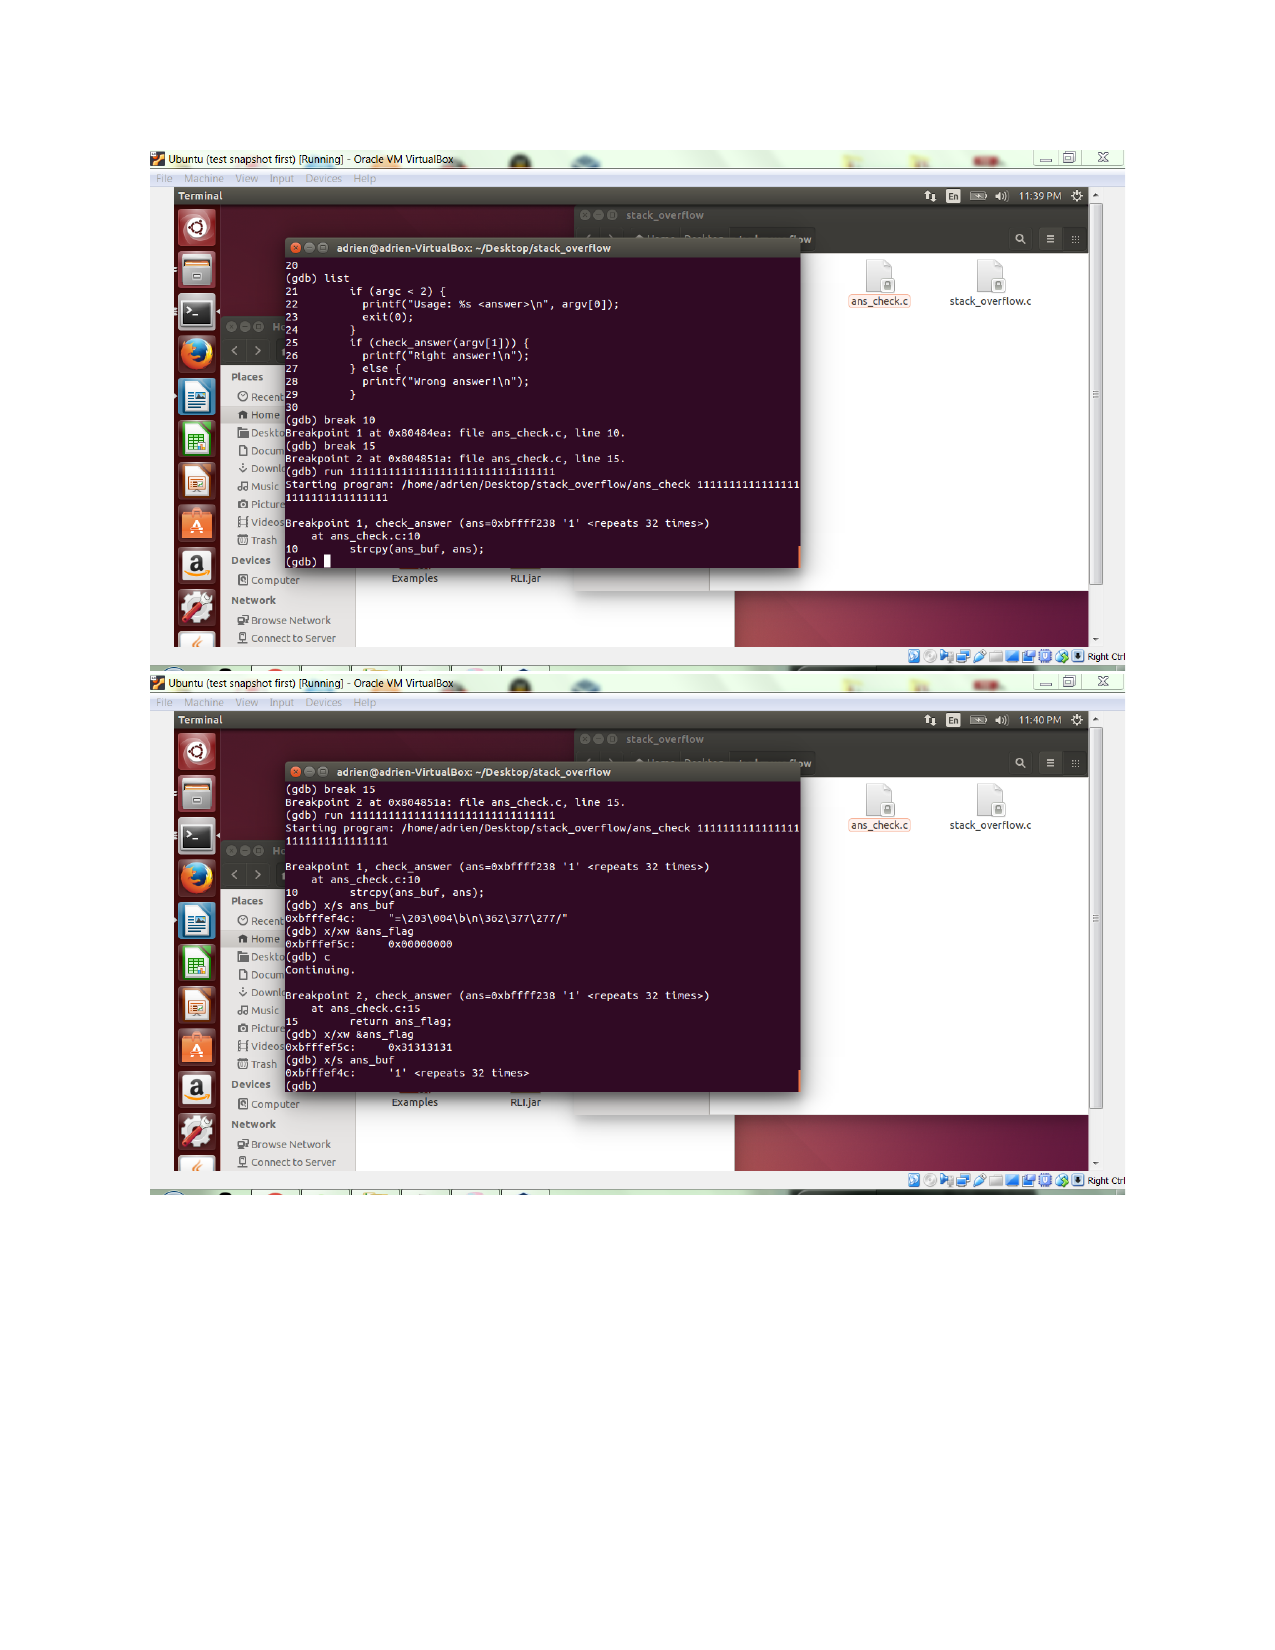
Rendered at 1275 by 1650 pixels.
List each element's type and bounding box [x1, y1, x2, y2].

picture [150, 674, 1125, 1195]
picture [150, 150, 1125, 671]
